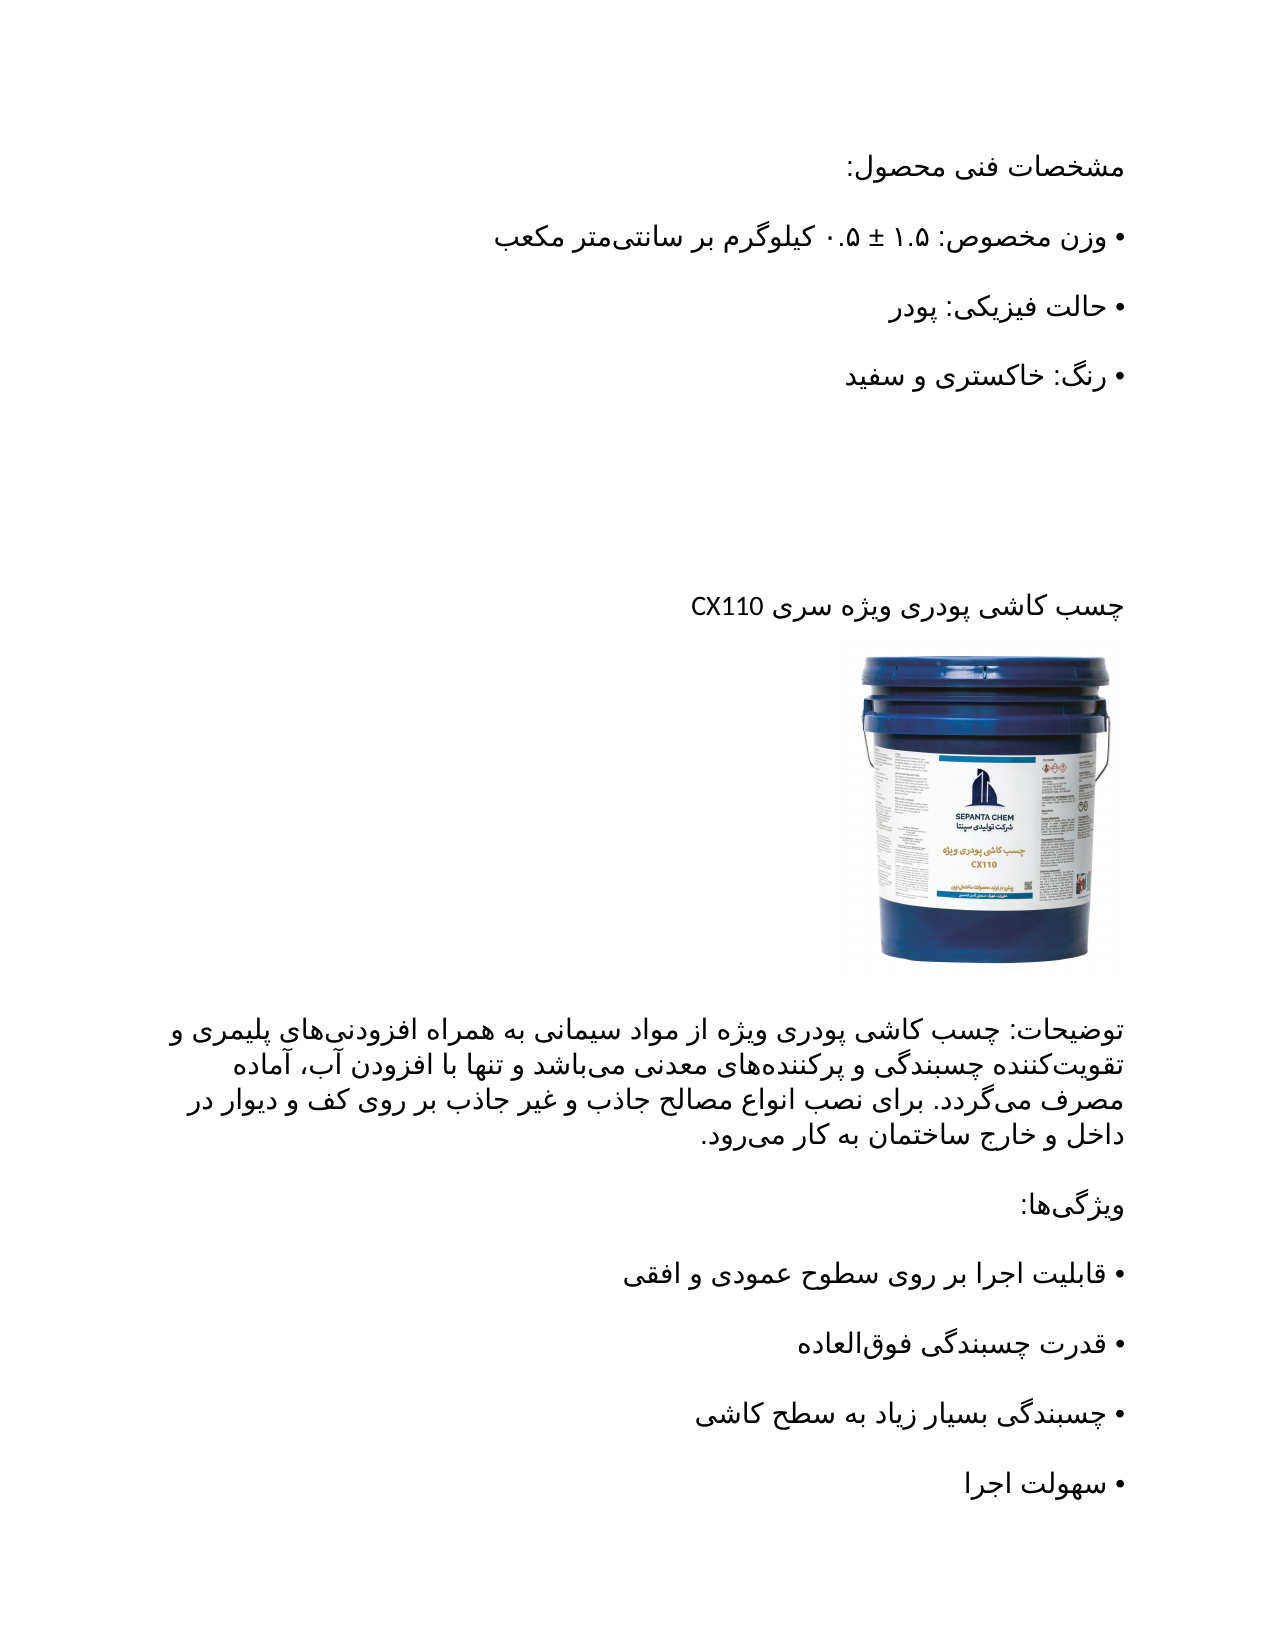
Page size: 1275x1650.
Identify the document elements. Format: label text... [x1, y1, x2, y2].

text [150, 150, 1125, 392]
text چسب کاشی پودری ویژه سری CX110 [150, 518, 1125, 623]
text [150, 642, 1125, 1499]
picture [842, 641, 1125, 976]
